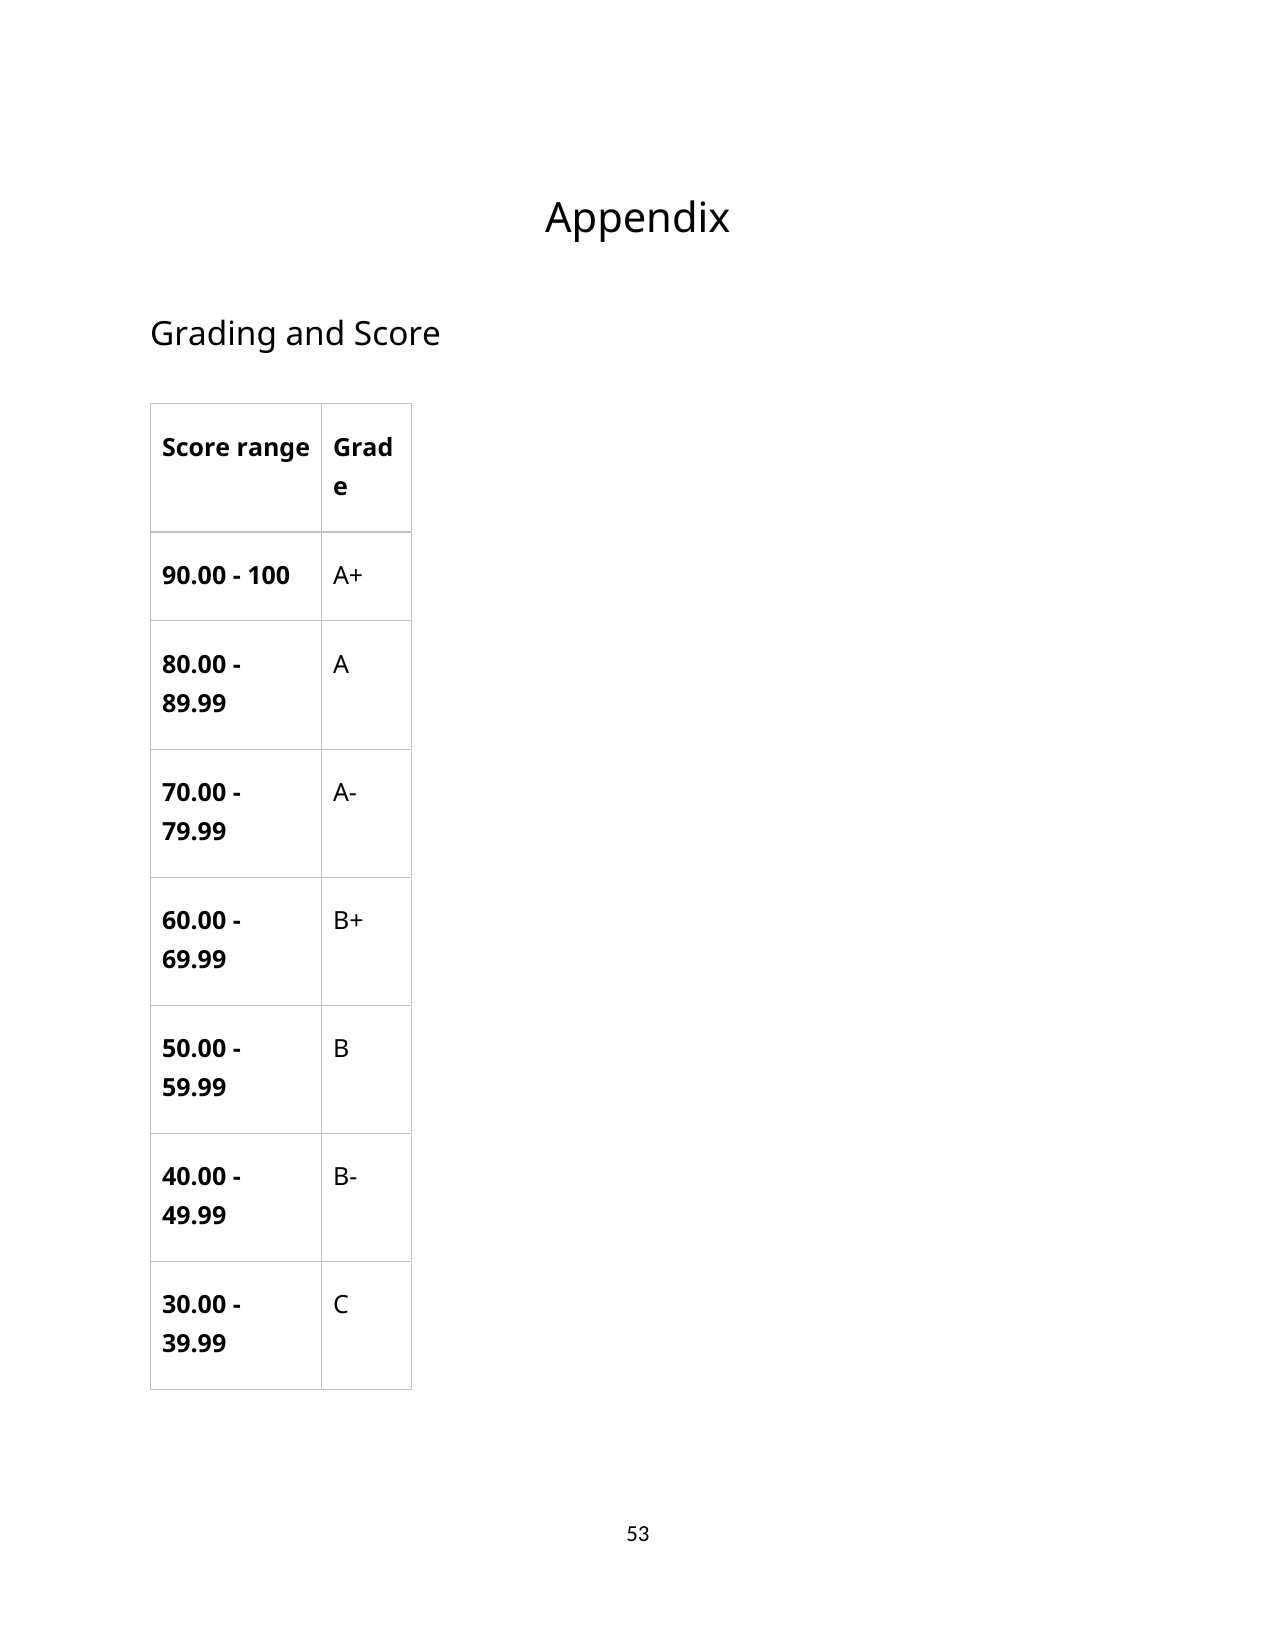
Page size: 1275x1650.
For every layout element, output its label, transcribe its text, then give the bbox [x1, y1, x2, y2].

table_cell 90.00 - 100 [151, 533, 321, 620]
table_cell 70.00 - 79.99 [151, 750, 321, 877]
table_cell 40.00 - 49.99 [151, 1134, 321, 1261]
table_cell B- [322, 1134, 411, 1261]
table_cell 50.00 - 59.99 [151, 1006, 321, 1133]
table_cell 60.00 - 69.99 [151, 878, 321, 1005]
table_cell B [322, 1006, 411, 1133]
table_cell C [322, 1262, 411, 1389]
table_cell B+ [322, 878, 411, 1005]
table_cell 30.00 - 39.99 [151, 1262, 321, 1389]
table_header Score range [151, 404, 321, 531]
subtitle Appendix [150, 187, 1125, 244]
table_cell A+ [322, 533, 411, 620]
table_header Grade [322, 404, 411, 531]
table_cell A [322, 621, 411, 748]
table_cell 80.00 - 89.99 [151, 621, 321, 748]
subtitle Grading and Score [150, 310, 1125, 356]
table_cell A- [322, 750, 411, 877]
